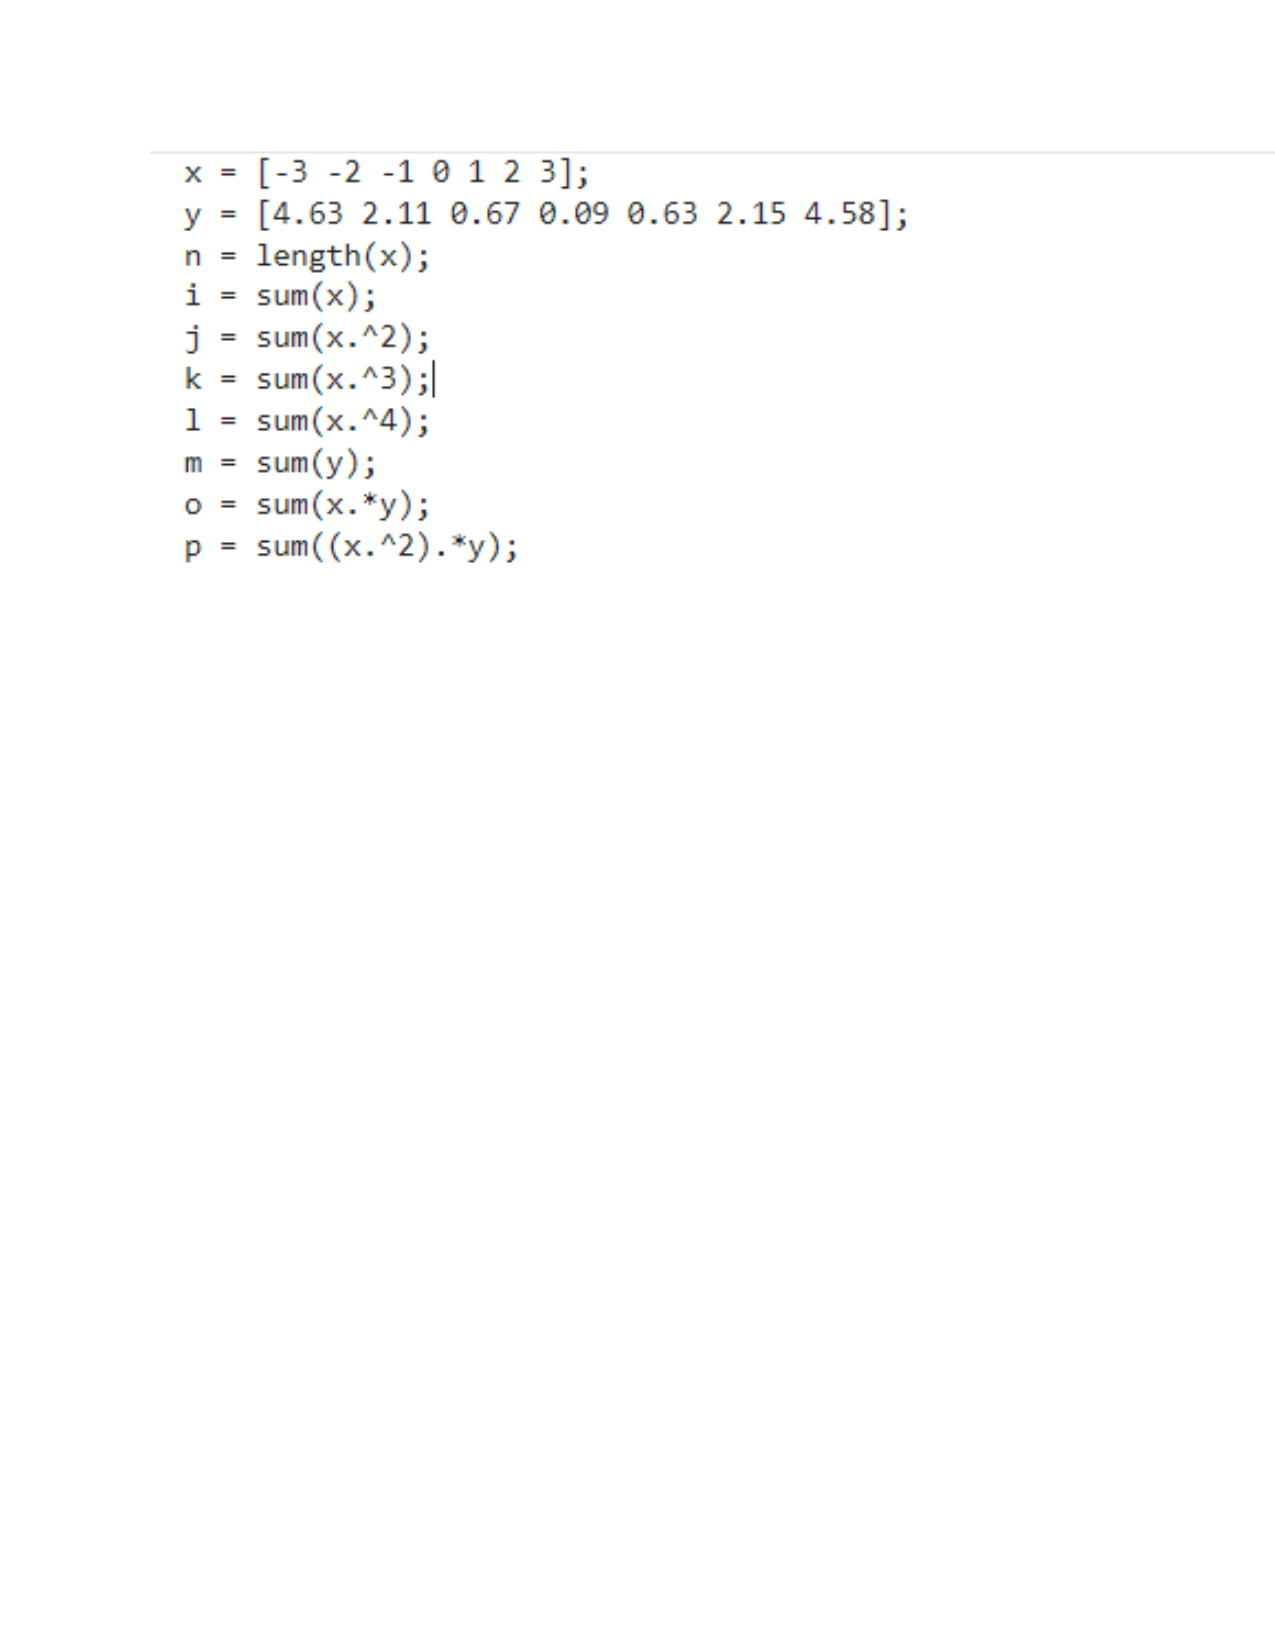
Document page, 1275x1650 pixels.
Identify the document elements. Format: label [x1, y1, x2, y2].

picture [150, 150, 1275, 571]
